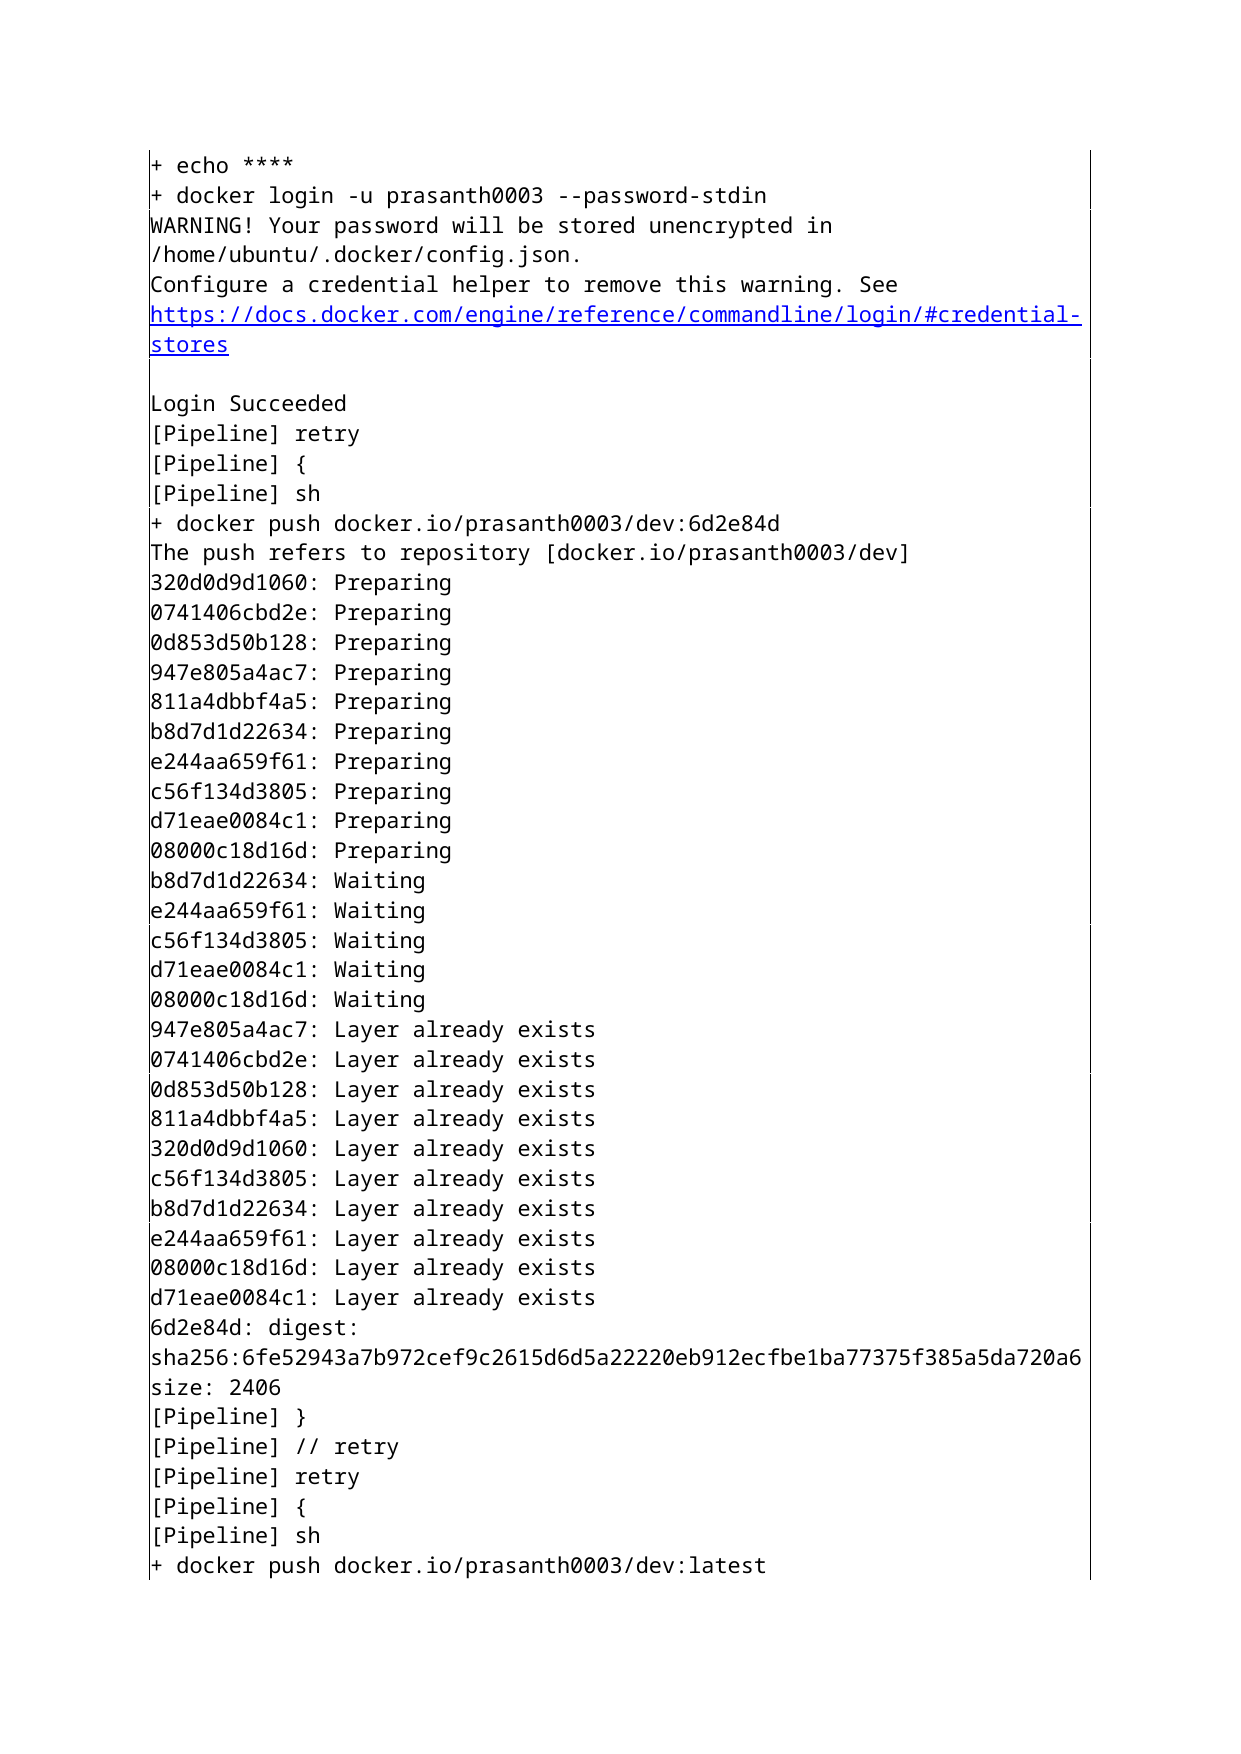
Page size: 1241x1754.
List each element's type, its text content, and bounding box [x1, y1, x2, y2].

text 0741406cbd2e: Preparing [150, 597, 1090, 627]
text 811a4dbbf4a5: Preparing [150, 686, 1090, 716]
text e244aa659f61: Waiting [150, 895, 1090, 924]
text e244aa659f61: Preparing [150, 746, 1090, 776]
text 947e805a4ac7: Layer already exists [150, 1014, 1090, 1044]
text [Pipeline] retry [150, 418, 1090, 448]
text The push refers to repository [docker.io/prasanth0003/dev] [150, 537, 1090, 567]
text b8d7d1d22634: Waiting [150, 865, 1090, 895]
text + docker login -u prasanth0003 --password-stdin [150, 180, 1090, 209]
text [Pipeline] sh [150, 478, 1090, 507]
text b8d7d1d22634: Preparing [150, 716, 1090, 746]
text b8d7d1d22634: Layer already exists [150, 1193, 1090, 1222]
text 811a4dbbf4a5: Layer already exists [150, 1103, 1090, 1133]
text Login Succeeded [150, 388, 1090, 418]
text d71eae0084c1: Layer already exists [150, 1282, 1090, 1312]
text c56f134d3805: Layer already exists [150, 1163, 1090, 1193]
text e244aa659f61: Layer already exists [150, 1222, 1090, 1252]
text [Pipeline] retry [150, 1461, 1090, 1491]
text + echo **** [150, 150, 1090, 180]
text d71eae0084c1: Preparing [150, 805, 1090, 835]
text 947e805a4ac7: Preparing [150, 656, 1090, 686]
text Configure a credential helper to remove this warning. See [150, 269, 1090, 299]
text [Pipeline] // retry [150, 1431, 1090, 1461]
text [Pipeline] } [150, 1401, 1090, 1431]
text 08000c18d16d: Preparing [150, 835, 1090, 865]
text 0741406cbd2e: Layer already exists [150, 1044, 1090, 1073]
text 0d853d50b128: Layer already exists [150, 1073, 1090, 1103]
text 320d0d9d1060: Layer already exists [150, 1133, 1090, 1163]
text + docker push docker.io/prasanth0003/dev:latest [150, 1550, 1090, 1580]
text 08000c18d16d: Layer already exists [150, 1252, 1090, 1282]
text c56f134d3805: Preparing [150, 776, 1090, 805]
text WARNING! Your password will be stored unencrypted in /home/ubuntu/.docker/config.json. [150, 209, 1090, 269]
text 6d2e84d: digest: sha256:6fe52943a7b972cef9c2615d6d5a22220eb912ecfbe1ba77375f385a5da720a6 size: 2406 [150, 1312, 1090, 1401]
text + docker push docker.io/prasanth0003/dev:6d2e84d [150, 507, 1090, 537]
text https://docs.docker.com/engine/reference/commandline/login/#credential-stores [150, 299, 1090, 358]
text d71eae0084c1: Waiting [150, 954, 1090, 984]
text [Pipeline] { [150, 1491, 1090, 1520]
text c56f134d3805: Waiting [150, 924, 1090, 954]
text 08000c18d16d: Waiting [150, 984, 1090, 1014]
text [Pipeline] { [150, 448, 1090, 478]
text [Pipeline] sh [150, 1520, 1090, 1550]
text 320d0d9d1060: Preparing [150, 567, 1090, 597]
text 0d853d50b128: Preparing [150, 627, 1090, 656]
